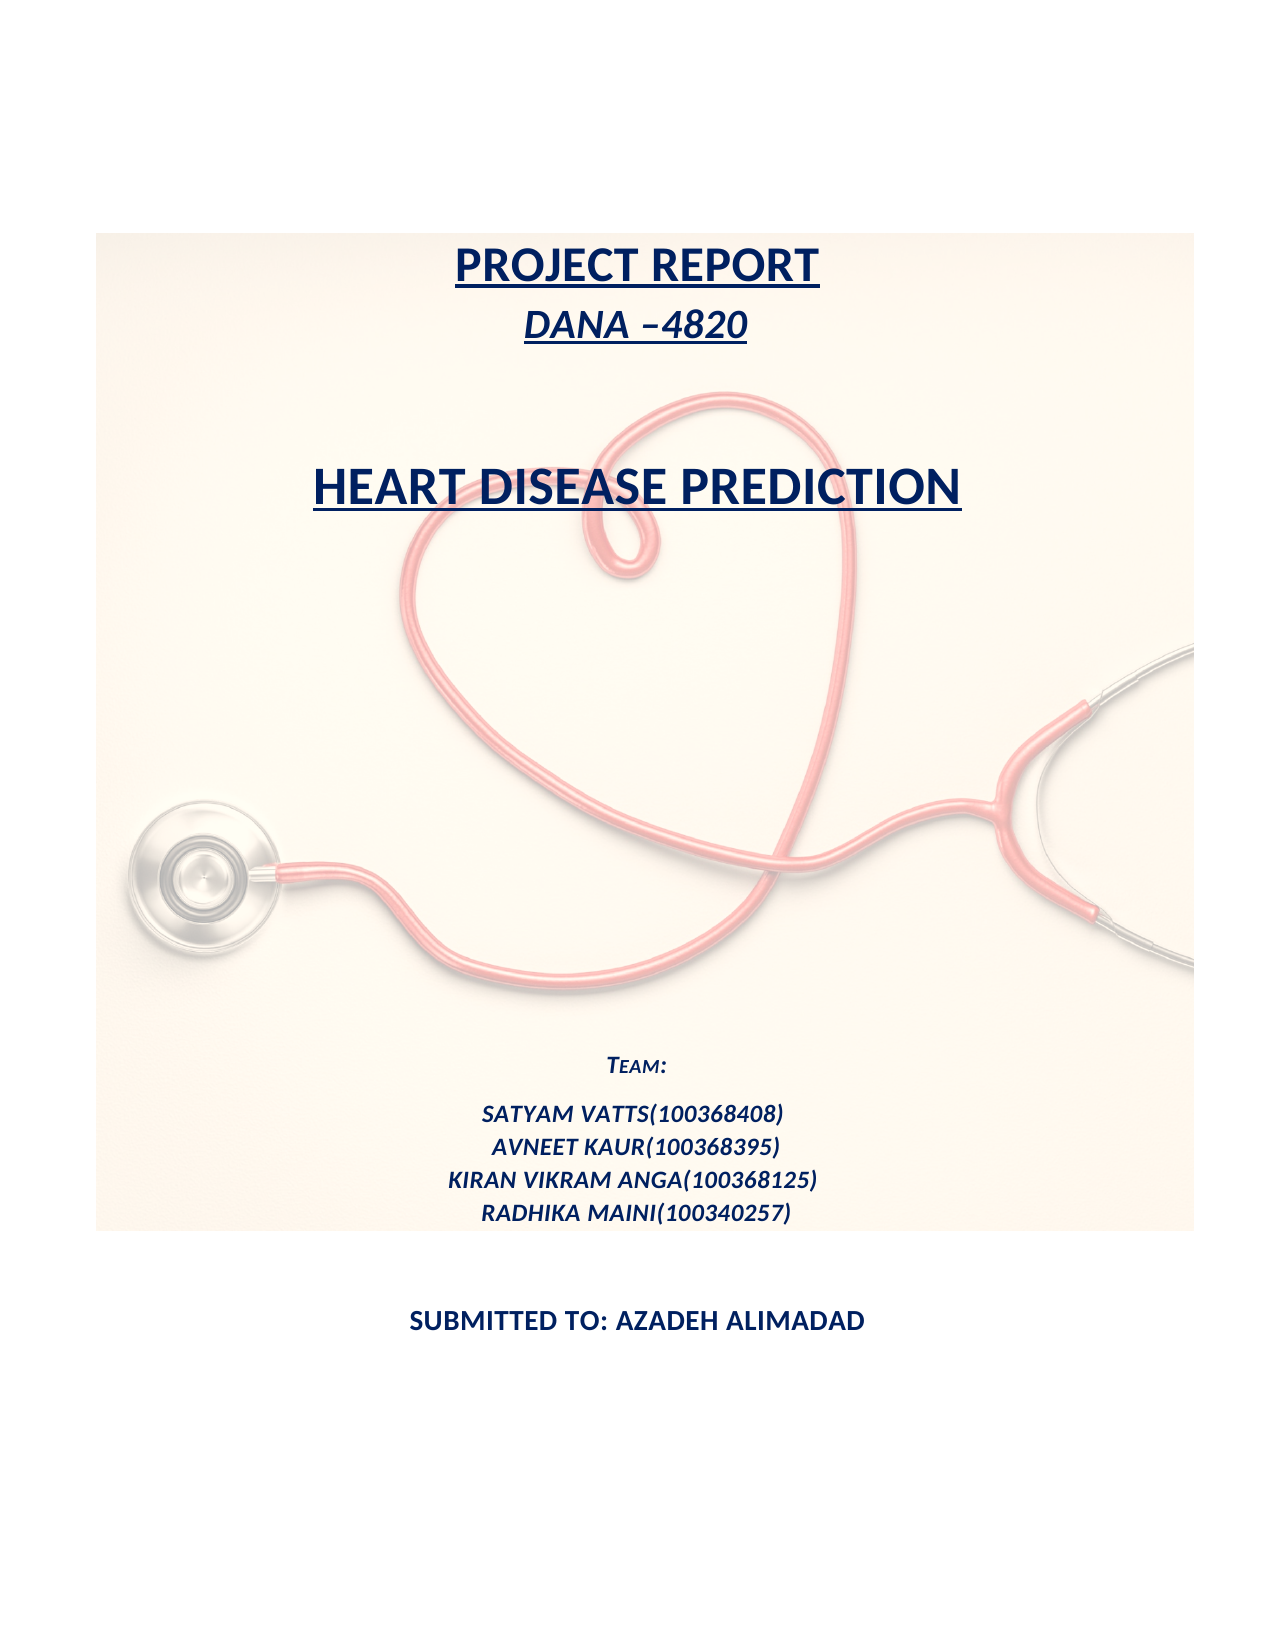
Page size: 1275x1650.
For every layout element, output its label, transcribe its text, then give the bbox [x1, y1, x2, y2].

text HEART DISEASE PREDICTION [150, 452, 1125, 518]
text SATYAM VATTS(100368408) AVNEET KAUR(100368395) KIRAN VIKRAM ANGA(100368125) RADHIKA MAINI(100340257) [150, 1098, 1125, 1228]
text Team: [150, 1049, 1125, 1079]
text SUBMITTED TO: AZADEH ALIMADAD [150, 1302, 1125, 1338]
text PROJECT REPORT DANA –4820 [150, 232, 1125, 348]
